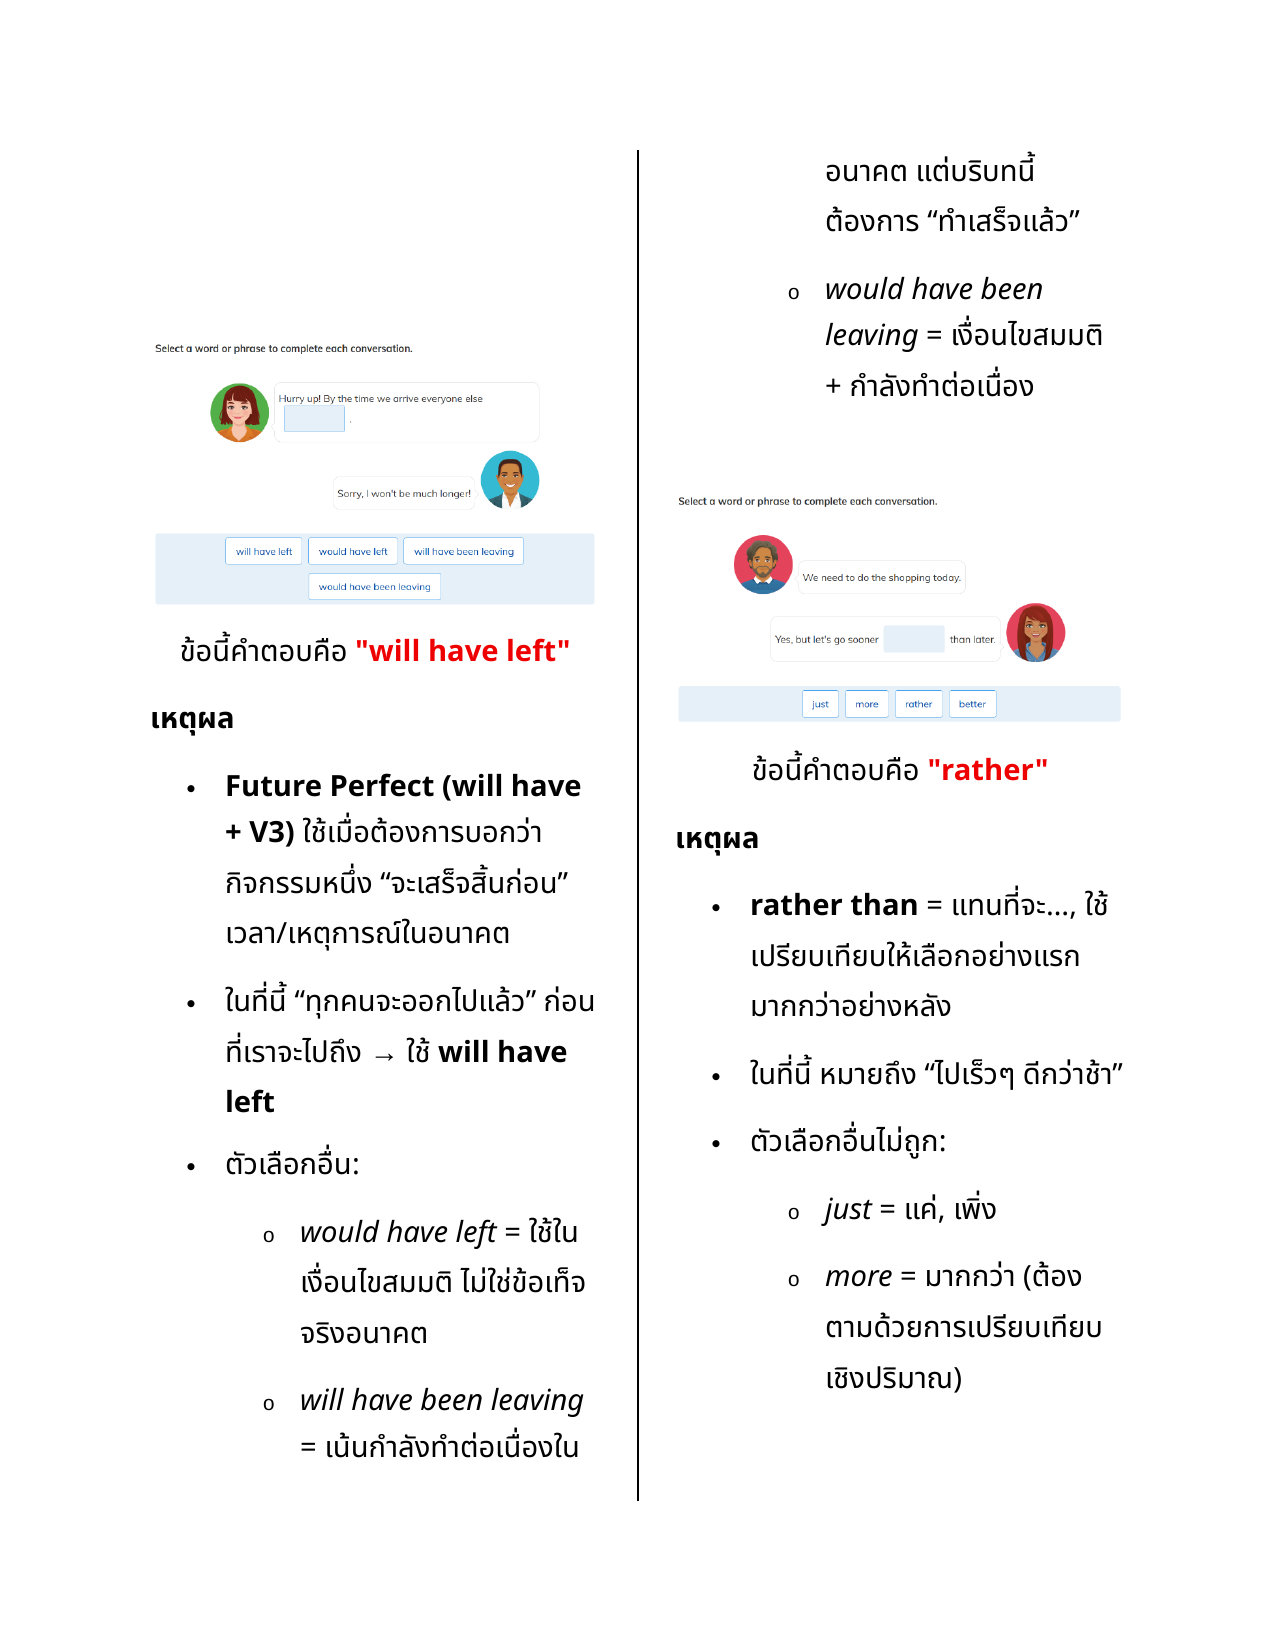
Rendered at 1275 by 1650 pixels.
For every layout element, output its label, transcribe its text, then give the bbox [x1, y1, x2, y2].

list ในที่นี้ หมายถึง “ไปเร็วๆ ดีกว่าช้า” [712, 1053, 1125, 1097]
list will have been leaving = เน้นกำลังทำต่อเนื่องในอนาคต แต่บริบทนี้ต้องการ “ทำเสร็จแล้ว” [262, 1379, 600, 1470]
list rather than = แทนที่จะ…, ใช้เปรียบเทียบให้เลือกอย่างแรกมากกว่าอย่างหลัง [712, 884, 1125, 1030]
list would have been leaving = เงื่อนไขสมมติ + กำลังทำต่อเนื่อง [787, 268, 1125, 409]
list more = มากกว่า (ต้องตามด้วยการเปรียบเทียบเชิงปริมาณ) [787, 1255, 1125, 1401]
text ข้อนี้คำตอบคือ "will have left" [150, 630, 600, 674]
picture [675, 494, 1125, 728]
text ข้อนี้คำตอบคือ "rather" [675, 749, 1125, 794]
list will have been leaving = เน้นกำลังทำต่อเนื่องในอนาคต แต่บริบทนี้ต้องการ “ทำเสร็จแล้ว” [787, 150, 1125, 245]
picture [150, 336, 600, 609]
list just = แค่, เพิ่ง [787, 1188, 1125, 1232]
text เหตุผล [675, 817, 1125, 861]
list ตัวเลือกอื่น: [187, 1143, 600, 1188]
text เหตุผล [150, 698, 600, 742]
list would have left = ใช้ในเงื่อนไขสมมติ ไม่ใช่ข้อเท็จจริงอนาคต [262, 1211, 600, 1356]
list ในที่นี้ “ทุกคนจะออกไปแล้ว” ก่อนที่เราจะไปถึง → ใช้ will have left [187, 980, 600, 1121]
list Future Perfect (will have + V3) ใช้เมื่อต้องการบอกว่ากิจกรรมหนึ่ง “จะเสร็จสิ้นก่อน” เวลา/เหตุการณ์ในอนาคต [187, 765, 600, 957]
list ตัวเลือกอื่นไม่ถูก: [712, 1120, 1125, 1165]
